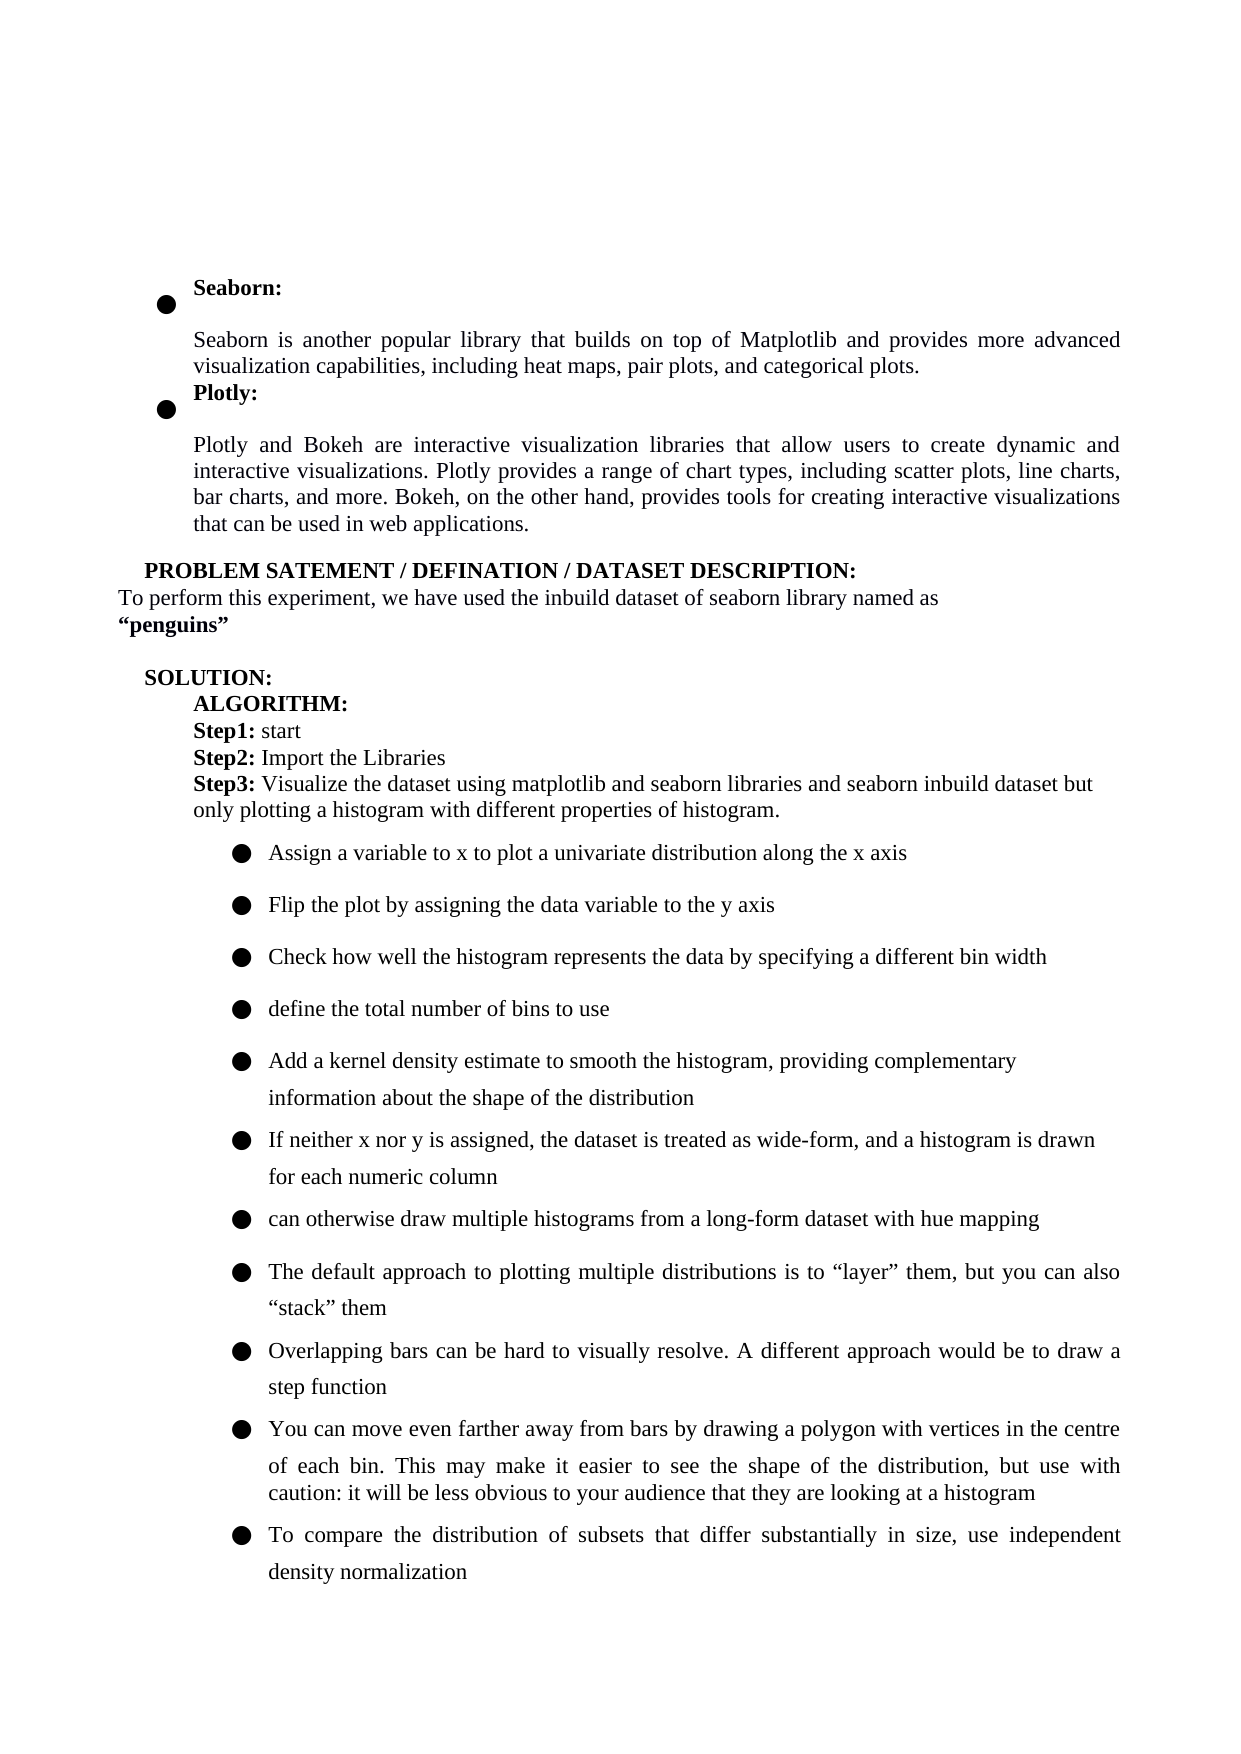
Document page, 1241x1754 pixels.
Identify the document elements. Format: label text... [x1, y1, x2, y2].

subtitle Seaborn: [155, 274, 1134, 326]
subtitle ALGORITHM: [193, 690, 363, 717]
list Flip the plot by assigning the data variable to the y axis [231, 875, 1134, 926]
list Check how well the histogram represents the data by specifying a different bin width [231, 927, 1134, 979]
text “penguins” [118, 611, 1134, 637]
text Step1: start [193, 717, 363, 743]
text Step2: Import the Libraries [193, 744, 1134, 770]
list define the total number of bins to use [231, 979, 1134, 1031]
list can otherwise draw multiple histograms from a long-form dataset with hue mapping [231, 1190, 1134, 1241]
list Overlapping bars can be hard to visually resolve. A different approach would be to draw a step function [231, 1321, 1122, 1399]
list If neither x nor y is assigned, the dataset is treated as wide-form, and a histogram is drawn for each numeric column [231, 1111, 1122, 1189]
list Add a kernel density estimate to smooth the histogram, providing complementary information about the shape of the distribution [231, 1032, 1122, 1110]
list The default approach to plotting multiple distributions is to “layer” them, but you can also “stack” them [231, 1242, 1122, 1320]
text Step3: Visualize the dataset using matplotlib and seaborn libraries and seaborn inbuild dataset but only plotting a histogram with different properties of histogram. [193, 770, 1122, 823]
subtitle PROBLEM SATEMENT / DEFINATION / DATASET DESCRIPTION: [118, 558, 1134, 584]
text Seaborn is another popular library that builds on top of Matplotlib and provides more advanced visualization capabilities, including heat maps, pair plots, and categorical plots. [193, 326, 1122, 379]
text Plotly and Bokeh are interactive visualization libraries that allow users to create dynamic and interactive visualizations. Plotly provides a range of chart types, including scatter plots, line charts, bar charts, and more. Bokeh, on the other hand, provides tools for creating interactive visualizations that can be used in web applications. [193, 431, 1122, 536]
text To perform this experiment, we have used the inbuild dataset of seaborn library named as [118, 584, 1134, 610]
list Assign a variable to x to plot a univariate distribution along the x axis [231, 823, 1134, 874]
list You can move even farther away from bars by drawing a polygon with vertices in the centre of each bin. This may make it easier to see the shape of the distribution, but use with caution: it will be less obvious to your audience that they are looking at a histogram [231, 1400, 1122, 1505]
list To compare the distribution of subsets that differ substantially in size, use independent density normalization [231, 1506, 1122, 1584]
subtitle SOLUTION: [118, 664, 1134, 690]
subtitle Plotly: [155, 379, 1134, 431]
